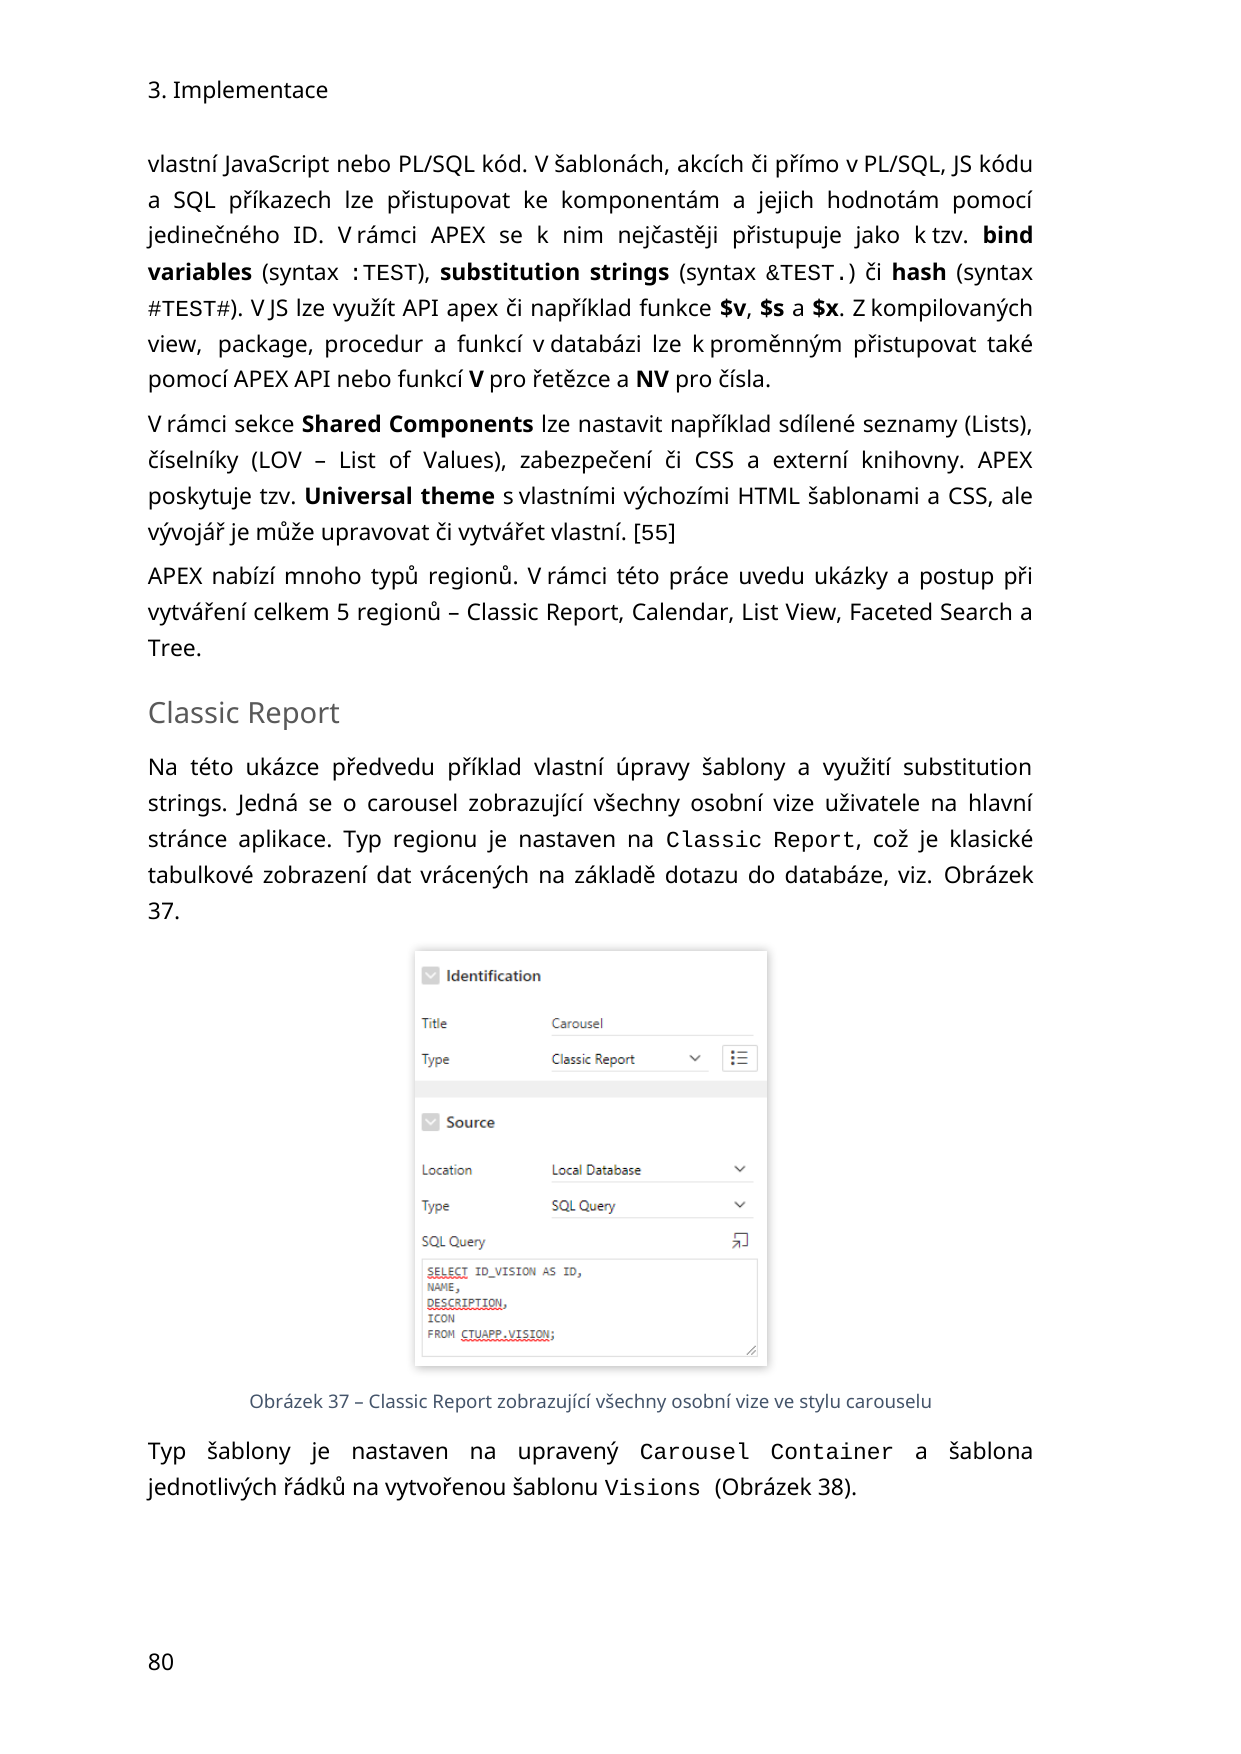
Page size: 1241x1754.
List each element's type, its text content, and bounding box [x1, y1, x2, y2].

picture [415, 951, 767, 1366]
text Typ šablony je nastaven na upravený Carousel Container a šablona jednotlivých řádků na vytvořenou šablonu Visions (Obrázek 38). [148, 1435, 1033, 1502]
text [148, 148, 1033, 395]
subtitle Classic Report [148, 693, 1033, 732]
text Na této ukázce předvedu příklad vlastní úpravy šablony a využití substitution strings. Jedná se o carousel zobrazující všechny osobní vize uživatele na hlavní stránce aplikace. Typ regionu je nastaven na Classic Report, což je klasické tabulkové zobrazení dat vrácených na základě dotazu do databáze, viz. Obrázek 37. [148, 751, 1033, 926]
text APEX nabízí mnoho typů regionů. V rámci této práce uvedu ukázky a postup při vytváření celkem 5 regionů – Classic Report, Calendar, List View, Faceted Search a Tree. [148, 560, 1033, 663]
text V rámci sekce Shared Components lze nastavit například sdílené seznamy (Lists), číselníky (LOV – List of Values), zabezpečení či CSS a externí knihovny. APEX poskytuje tzv. Universal theme s vlastními výchozími HTML šablonami a CSS, ale vývojář je může upravovat či vytvářet vlastní. [55] [148, 408, 1033, 547]
